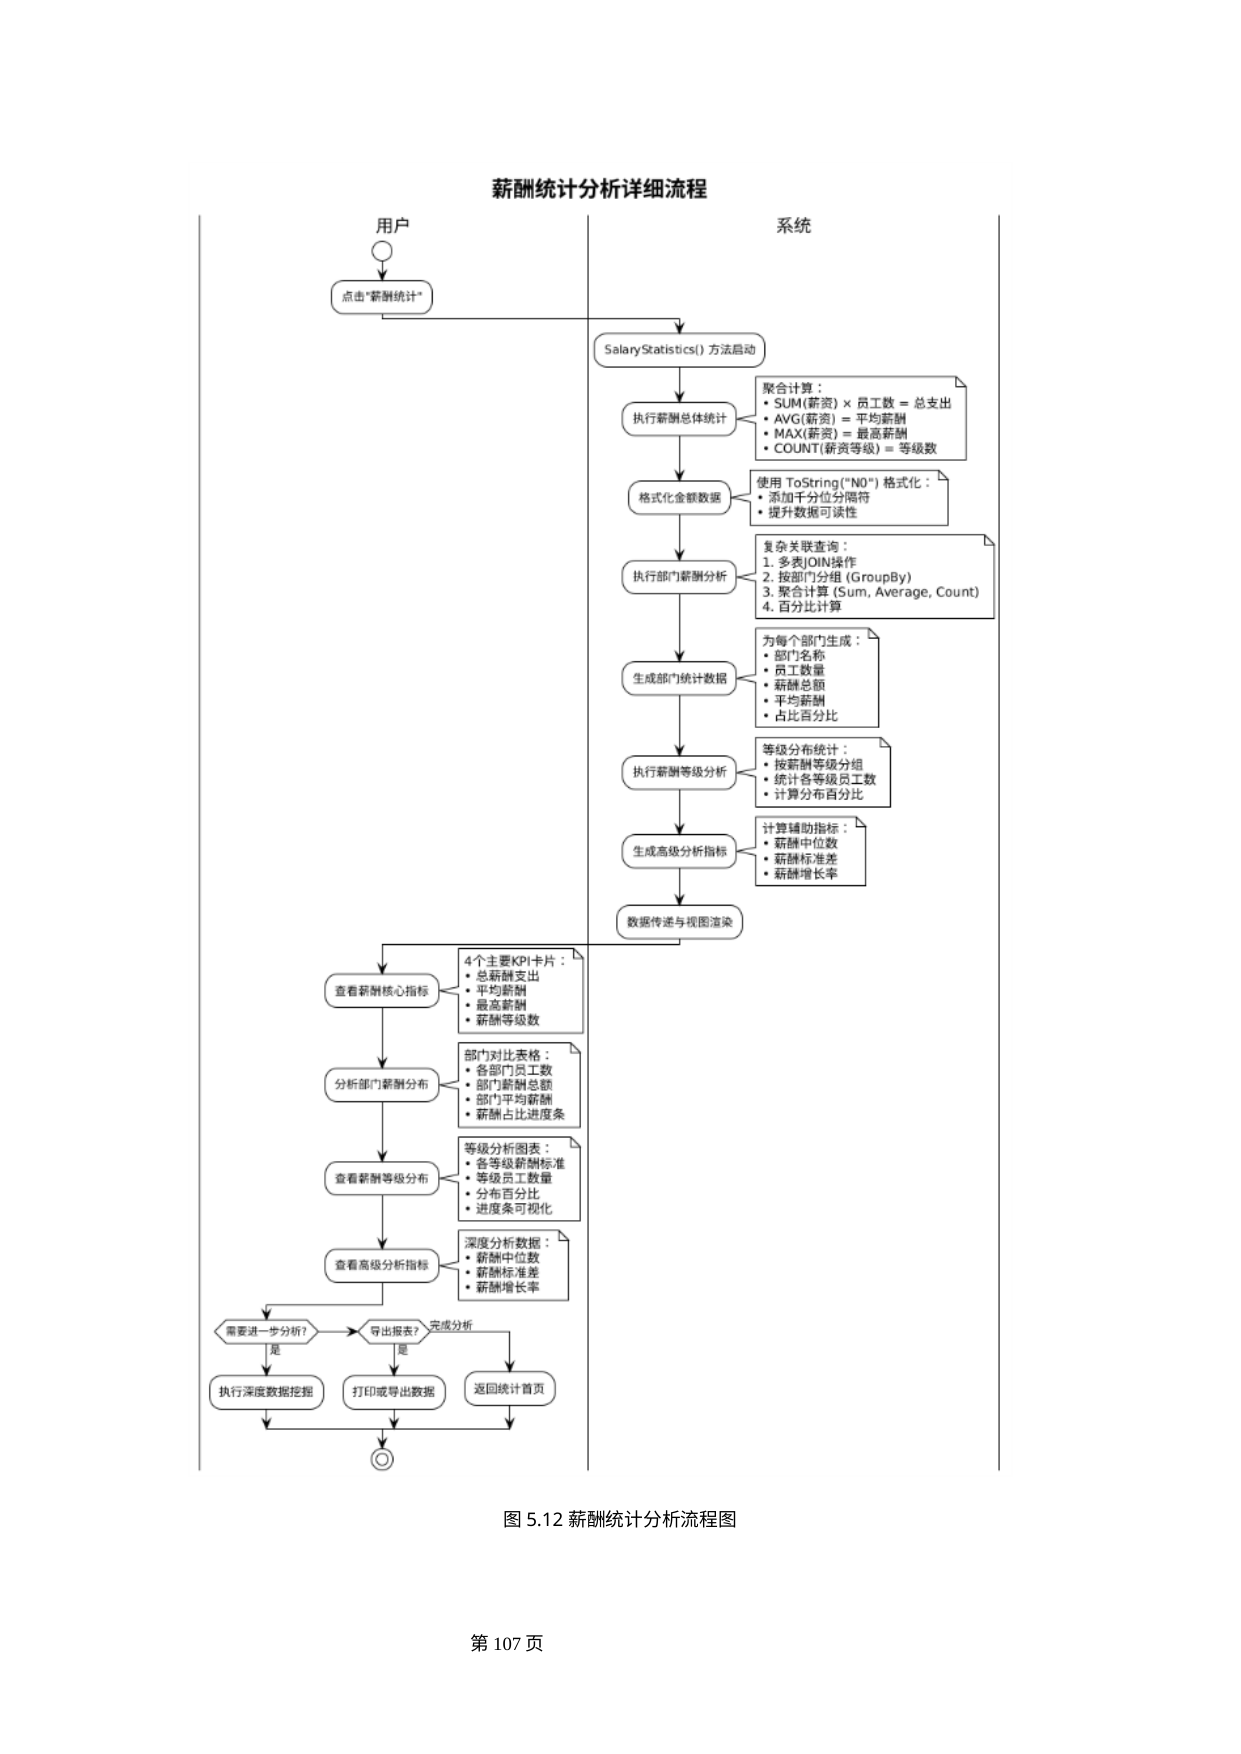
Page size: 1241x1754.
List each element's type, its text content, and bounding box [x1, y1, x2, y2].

picture [187, 162, 1013, 1477]
list 图5.12 薪酬统计分析流程图 [187, 1505, 1053, 1532]
